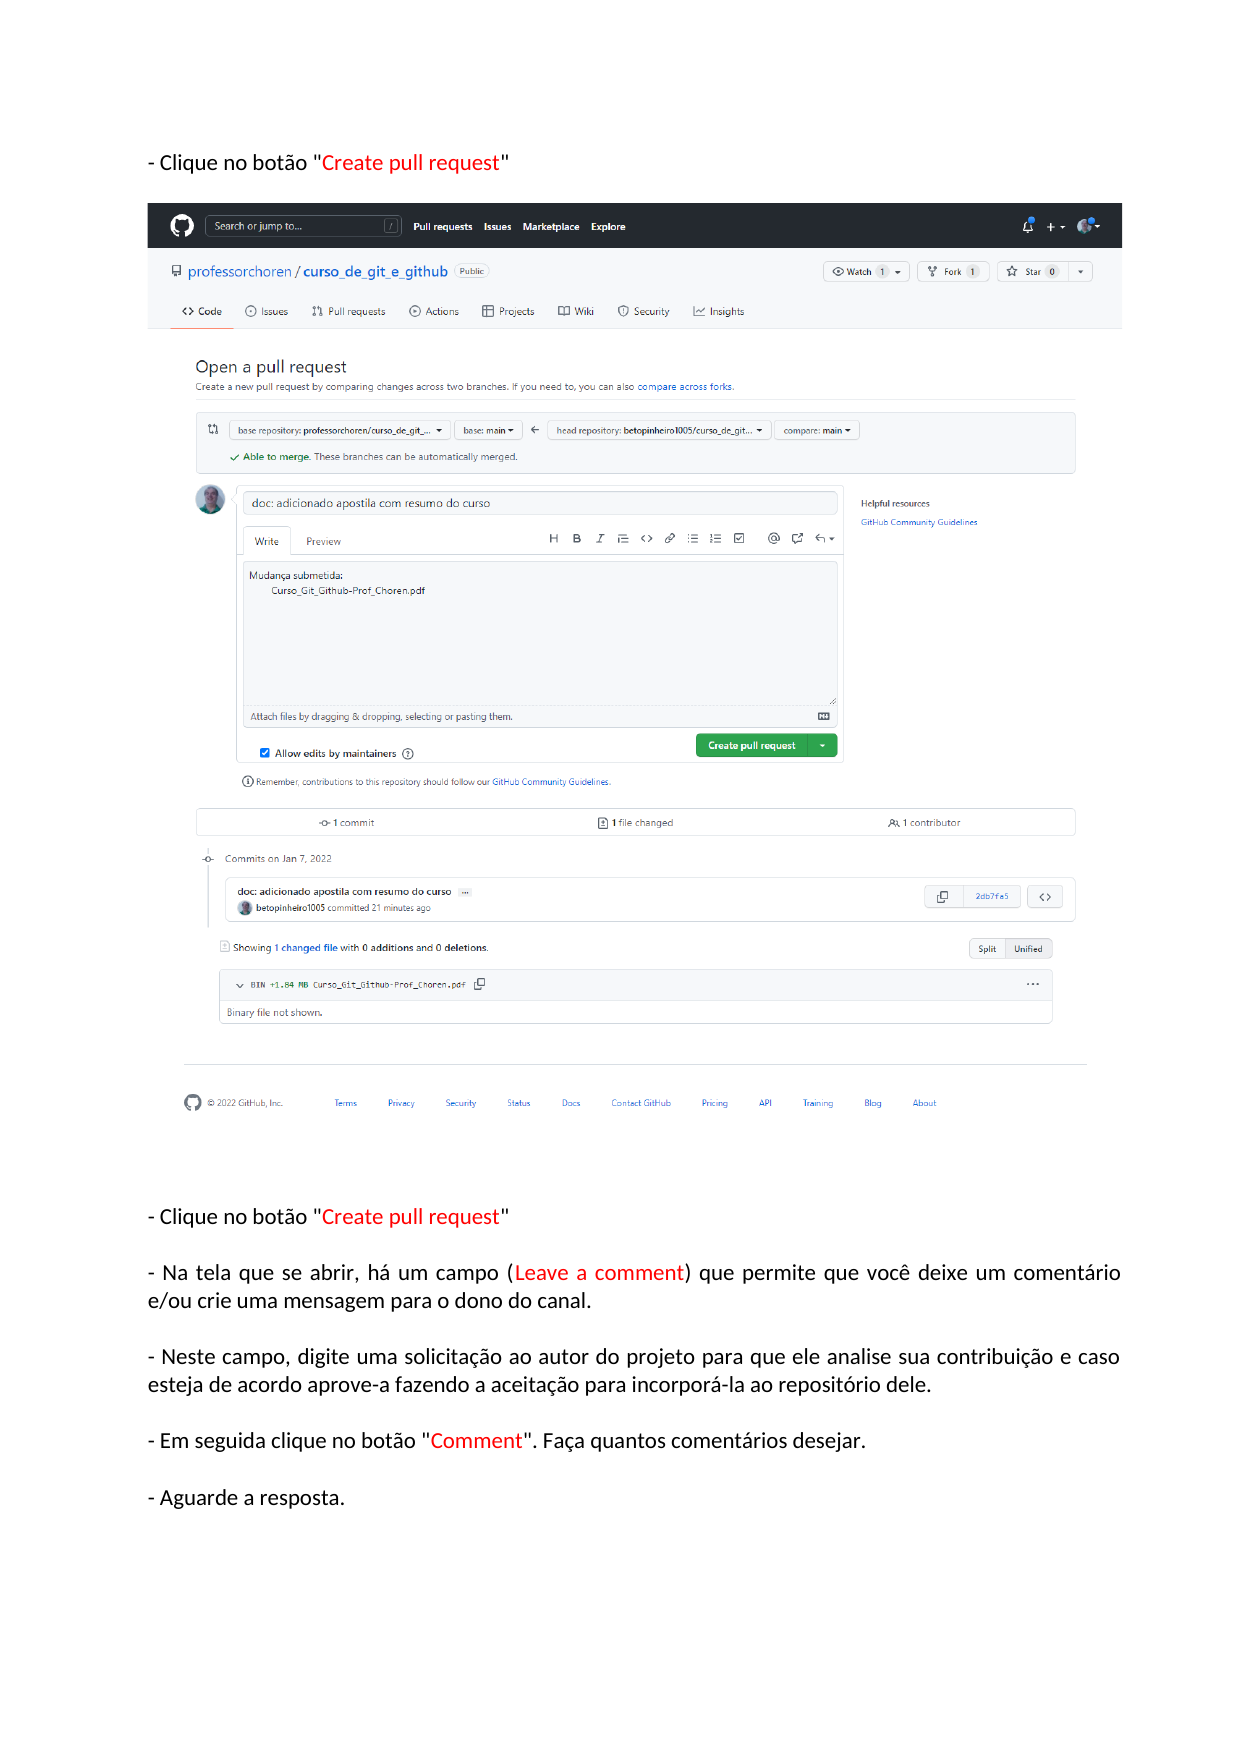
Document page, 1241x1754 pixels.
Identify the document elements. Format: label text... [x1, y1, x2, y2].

text - Clique no botão "Create pull request" [148, 148, 1122, 176]
text - Na tela que se abrir, há um campo (Leave a comment) que permite que você deixe um comentário e/ou crie uma mensagem para o dono do canal. [148, 1258, 1122, 1314]
text - Em seguida clique no botão "Comment". Faça quantos comentários desejar. [148, 1427, 1122, 1454]
text - Aguarde a resposta. [148, 1483, 1122, 1511]
text - Clique no botão "Create pull request" [148, 1202, 1122, 1230]
text - Neste campo, digite uma solicitação ao autor do projeto para que ele analise sua contribuição e caso esteja de acordo aprove-a fazendo a aceitação para incorporá-la ao repositório dele. [148, 1342, 1122, 1398]
picture [147, 203, 1123, 1147]
